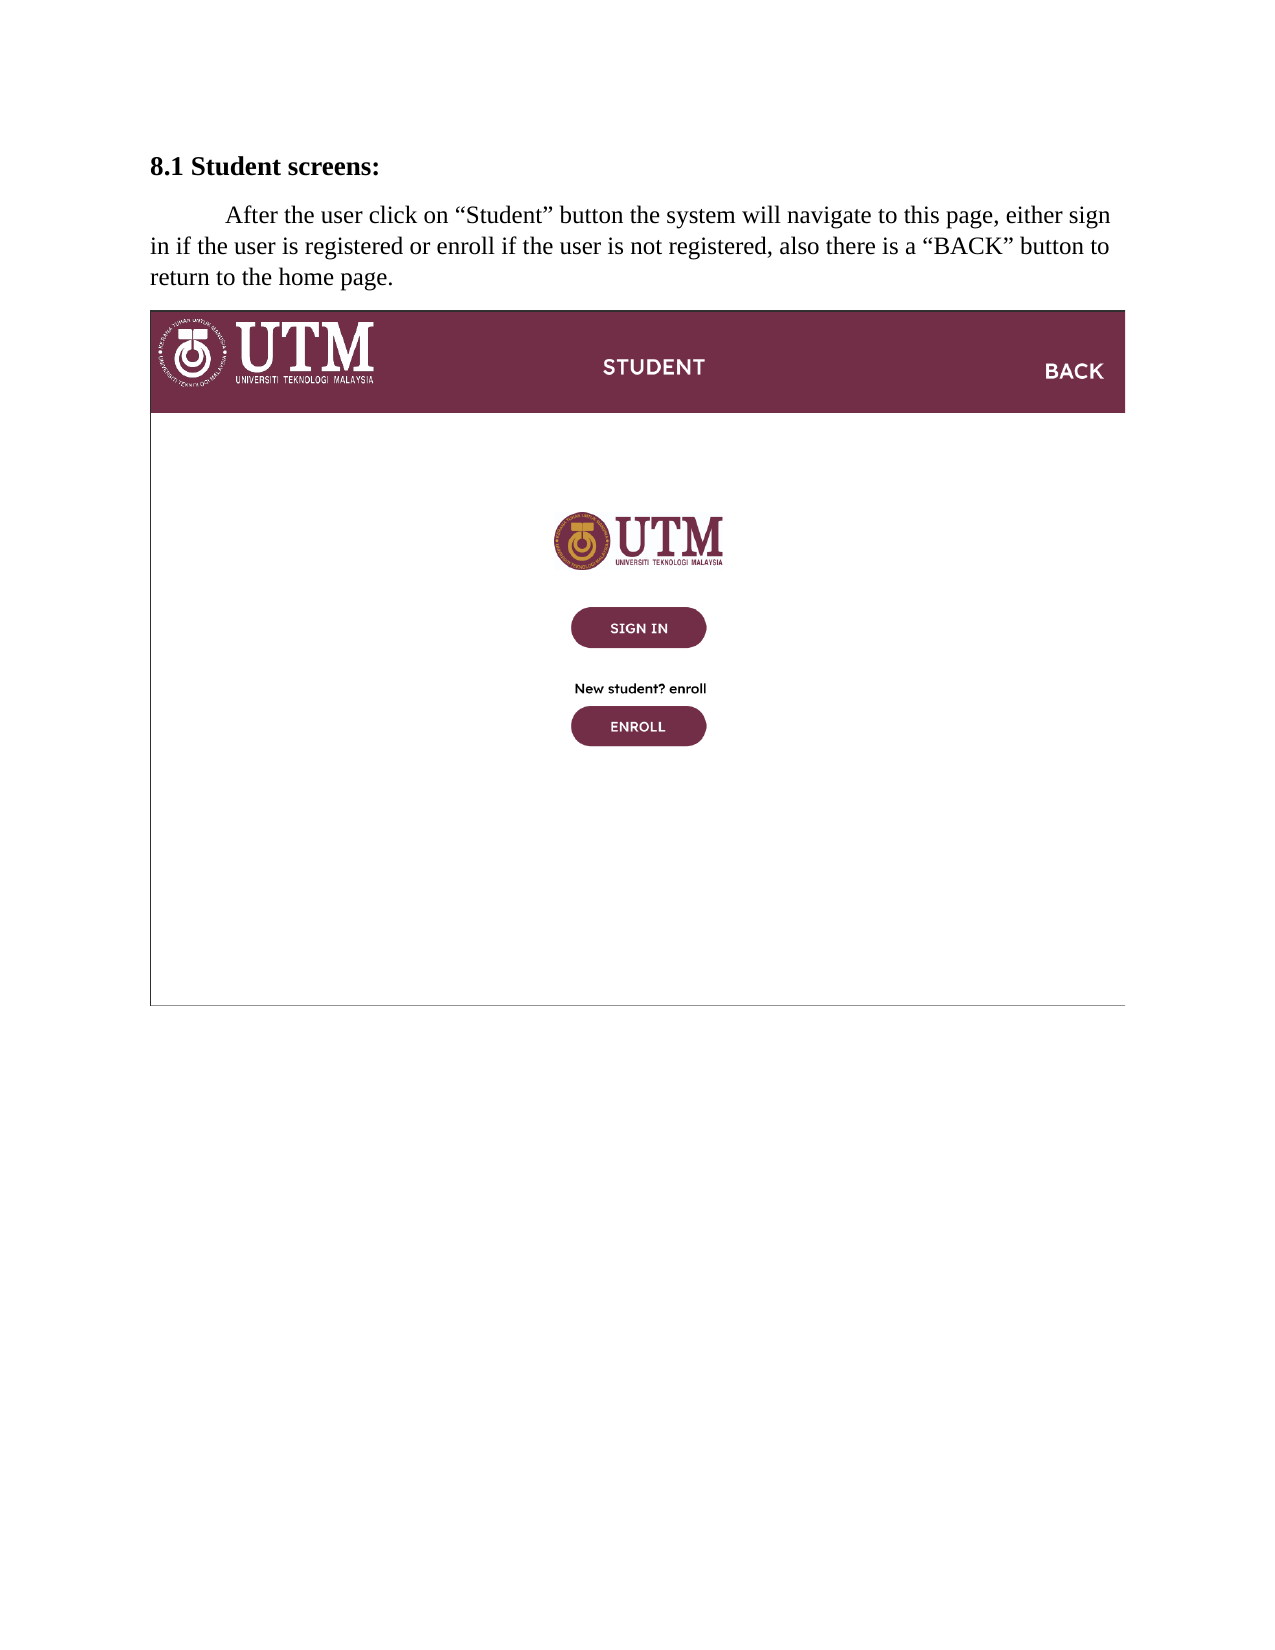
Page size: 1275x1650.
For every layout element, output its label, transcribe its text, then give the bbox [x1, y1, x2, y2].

text 8.1 Student screens: [150, 150, 1125, 181]
text After the user click on “Student” button the system will navigate to this page, either sign in if the user is registered or enroll if the user is not registered, also there is a “BACK” button to return to the home page. [150, 200, 1125, 291]
picture [150, 310, 1125, 1006]
